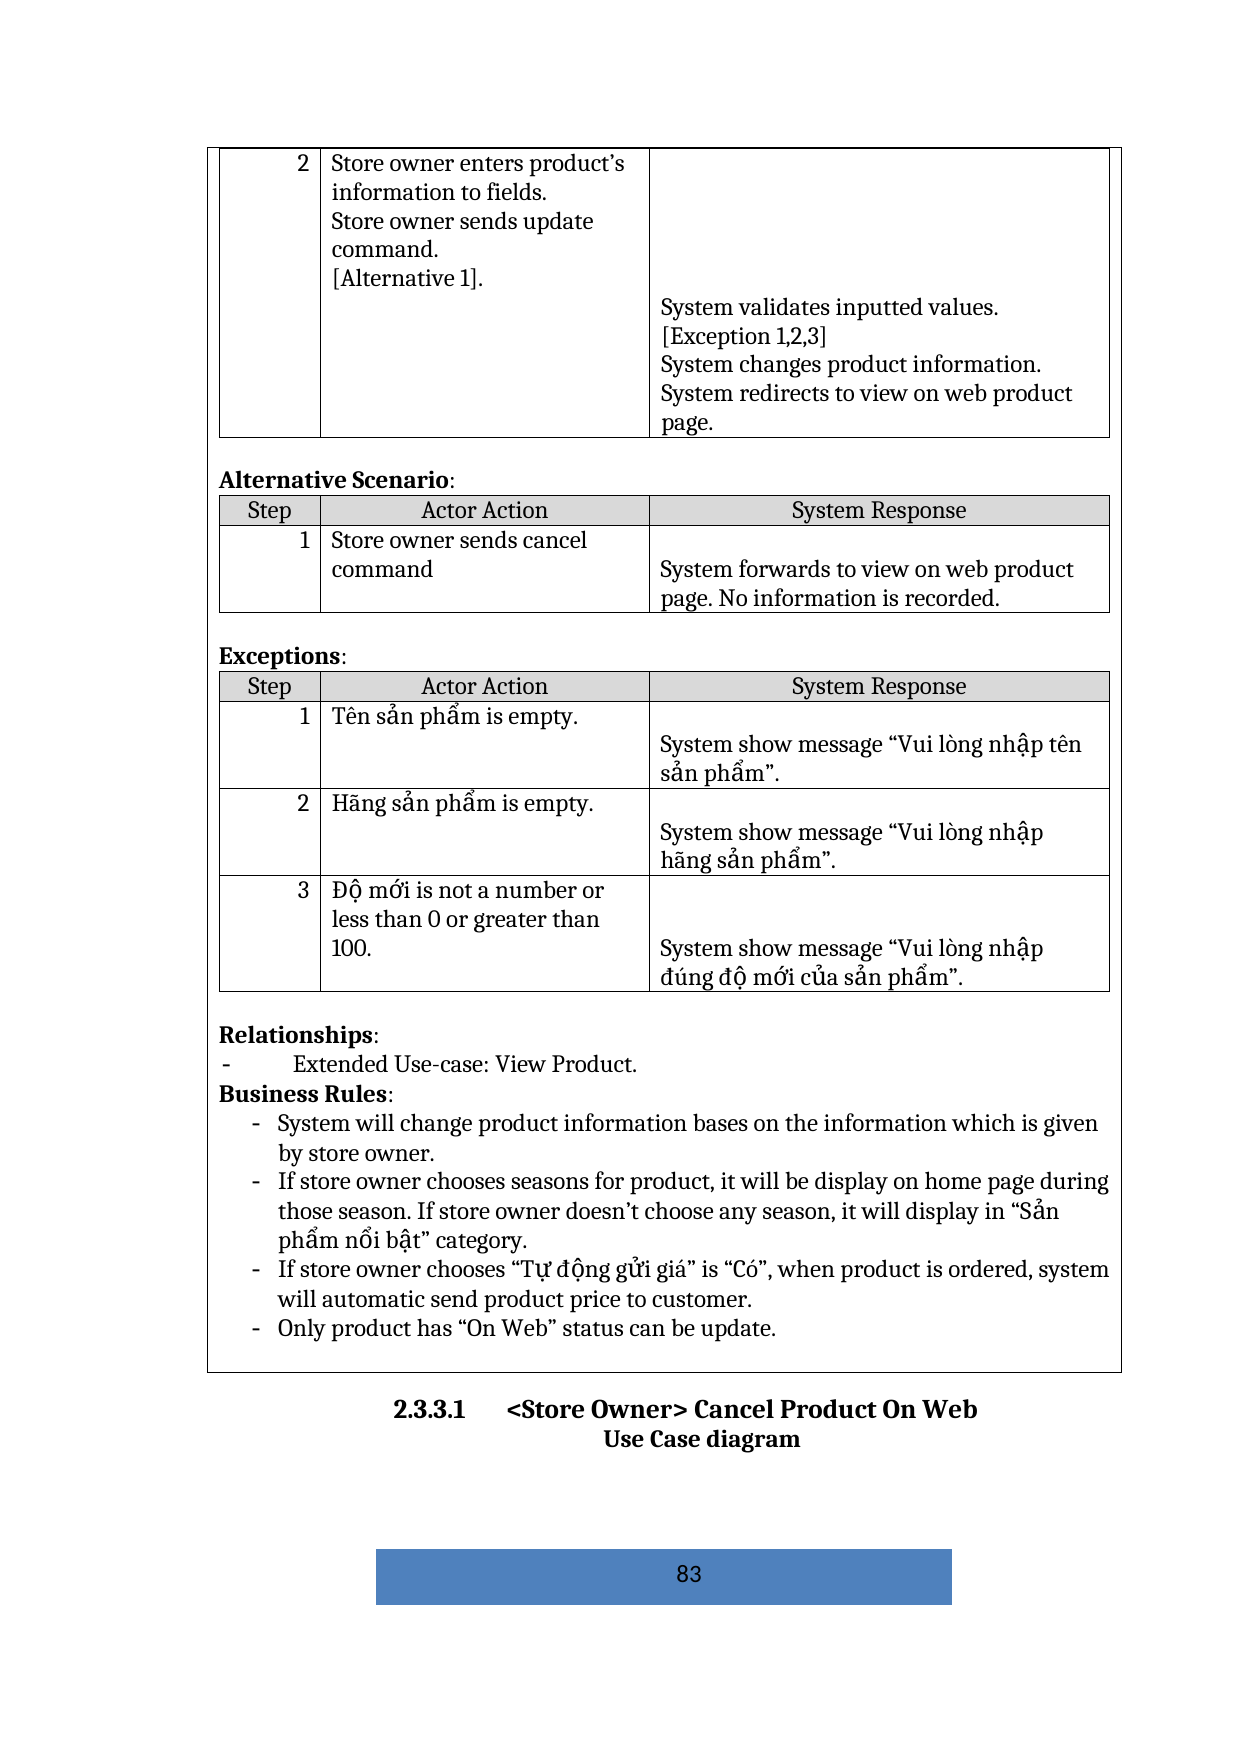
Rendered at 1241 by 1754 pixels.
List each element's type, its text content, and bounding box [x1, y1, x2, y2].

list Use Case diagram [282, 1425, 1122, 1454]
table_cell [208, 148, 1121, 1372]
subtitle <Store Owner> [393, 1394, 1122, 1425]
